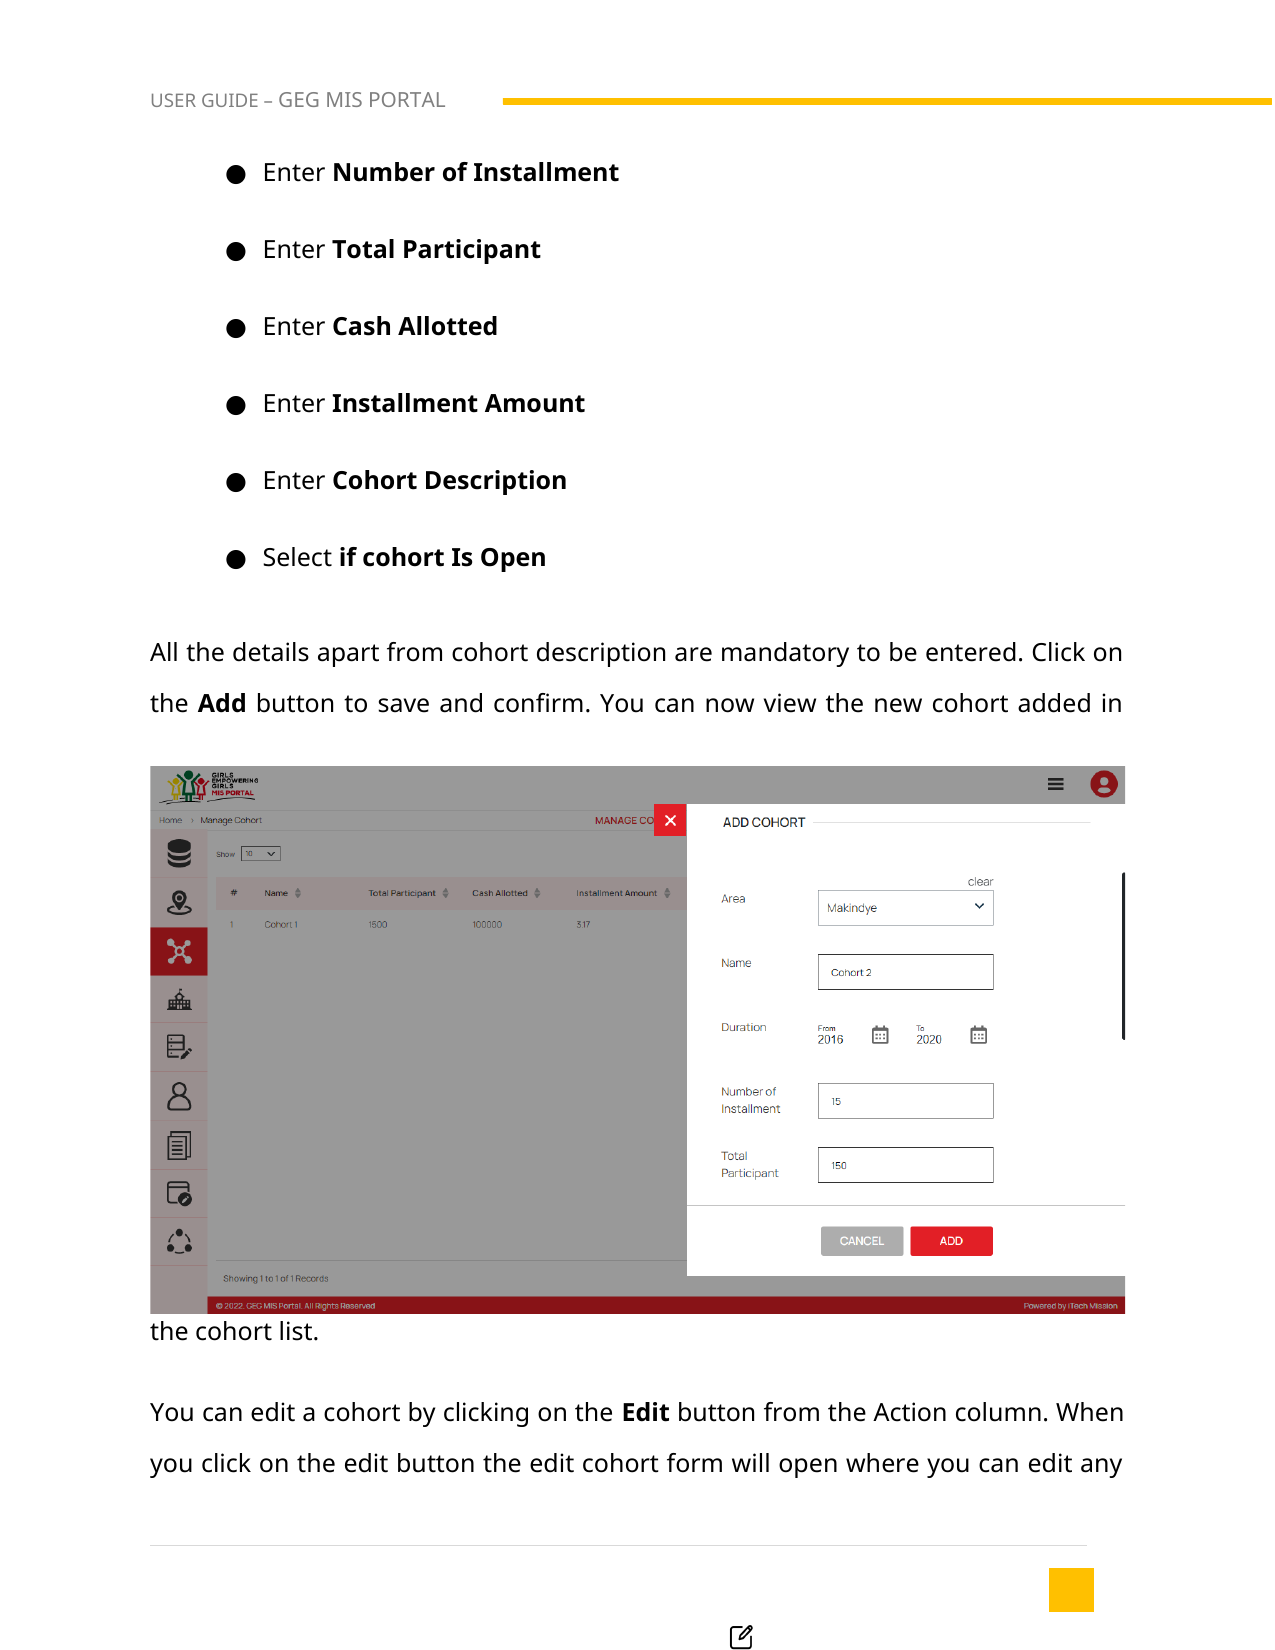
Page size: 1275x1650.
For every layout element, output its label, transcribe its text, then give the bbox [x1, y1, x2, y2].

picture [150, 766, 1126, 1314]
picture [728, 1622, 757, 1650]
text All the details apart from cohort description are mandatory to be entered. Click on the Add button to save and confirm. You can now view the new cohort added in the cohort list. [150, 1314, 1125, 1348]
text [150, 1394, 1125, 1479]
list Enter Cohort Description [225, 452, 1125, 503]
list Select if cohort Is Open [225, 529, 1125, 580]
list Enter Cash Allotted [225, 298, 1125, 350]
list Enter Total Participant [225, 222, 1125, 273]
list Enter Installment Amount [225, 375, 1125, 427]
text All the details apart from cohort description are mandatory to be entered. Click on the Add button to save and confirm. You can now view the new cohort added in the cohort list. [150, 635, 1125, 766]
list Enter Number of Installment [225, 145, 1125, 196]
